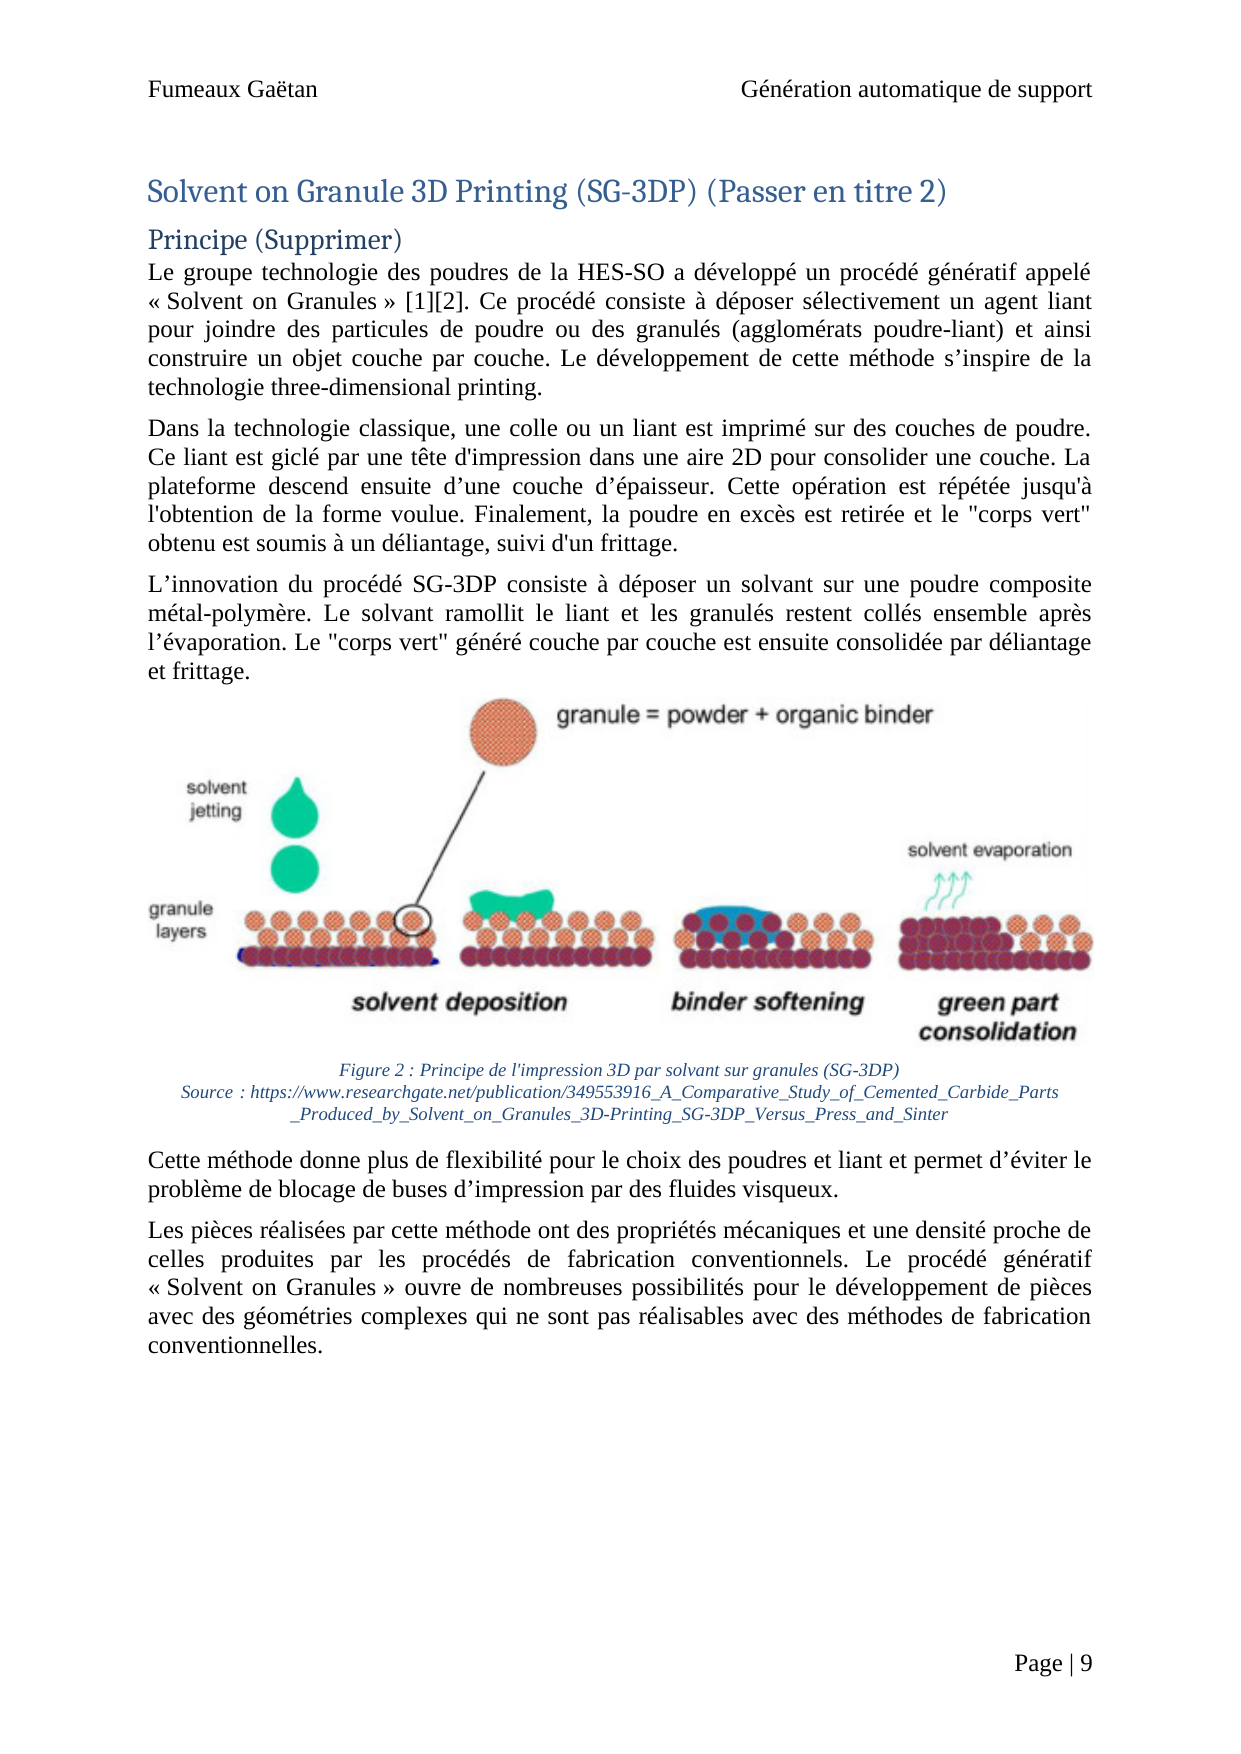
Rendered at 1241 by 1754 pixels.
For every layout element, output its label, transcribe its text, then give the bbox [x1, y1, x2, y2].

text Le groupe technologie des poudres de la HES-SO a développé un procédé génératif appelé « Solvent on Granules » [1][2]. Ce procédé consiste à déposer sélectivement un agent liant pour joindre des particules de poudre ou des granulés (agglomérats poudre-liant) et ainsi construire un objet couche par couche. Le développement de cette méthode s’inspire de la technologie three-dimensional printing. [148, 257, 1093, 401]
text Cette méthode donne plus de flexibilité pour le choix des poudres et liant et permet d’éviter le problème de blocage de buses d’impression par des fluides visqueux. [148, 1145, 1093, 1202]
text Figure 2 : Principe de l'impression 3D par solvant sur granules (SG-3DP) Source : https://www.researchgate.net/publication/349553916_A_Comparative_Study_of_Cemented_Carbide_Parts _Produced_by_Solvent_on_Granules_3D-Printing_SG-3DP_Versus_Press_and_Sinter [148, 1059, 1093, 1124]
text L’innovation du procédé SG-3DP consiste à déposer un solvant sur une poudre composite métal-polymère. Le solvant ramollit le liant et les granulés restent collés ensemble après l’évaporation. Le "corps vert" généré couche par couche est ensuite consolidée par déliantage et frittage. [148, 569, 1093, 684]
text Dans la technologie classique, une colle ou un liant est imprimé sur des couches de poudre. Ce liant est giclé par une tête d'impression dans une aire 2D pour consolider une couche. La plateforme descend ensuite d’une couche d’épaisseur. Cette opération est répétée jusqu'à l'obtention de la forme voulue. Finalement, la poudre en excès est retirée et le "corps vert" obtenu est soumis à un déliantage, suivi d'un frittage. [148, 413, 1093, 557]
subtitle Principe (Supprimer) [148, 223, 1093, 257]
subtitle Solvent on Granule 3D Printing (SG-3DP) (Passer en titre 2) [148, 173, 1093, 211]
text Les pièces réalisées par cette méthode ont des propriétés mécaniques et une densité proche de celles produites par les procédés de fabrication conventionnels. Le procédé génératif « Solvent on Granules » ouvre de nombreuses possibilités pour le développement de pièces avec des géométries complexes qui ne sont pas réalisables avec des méthodes de fabrication conventionnelles. [148, 1215, 1093, 1359]
picture [147, 697, 1095, 1047]
